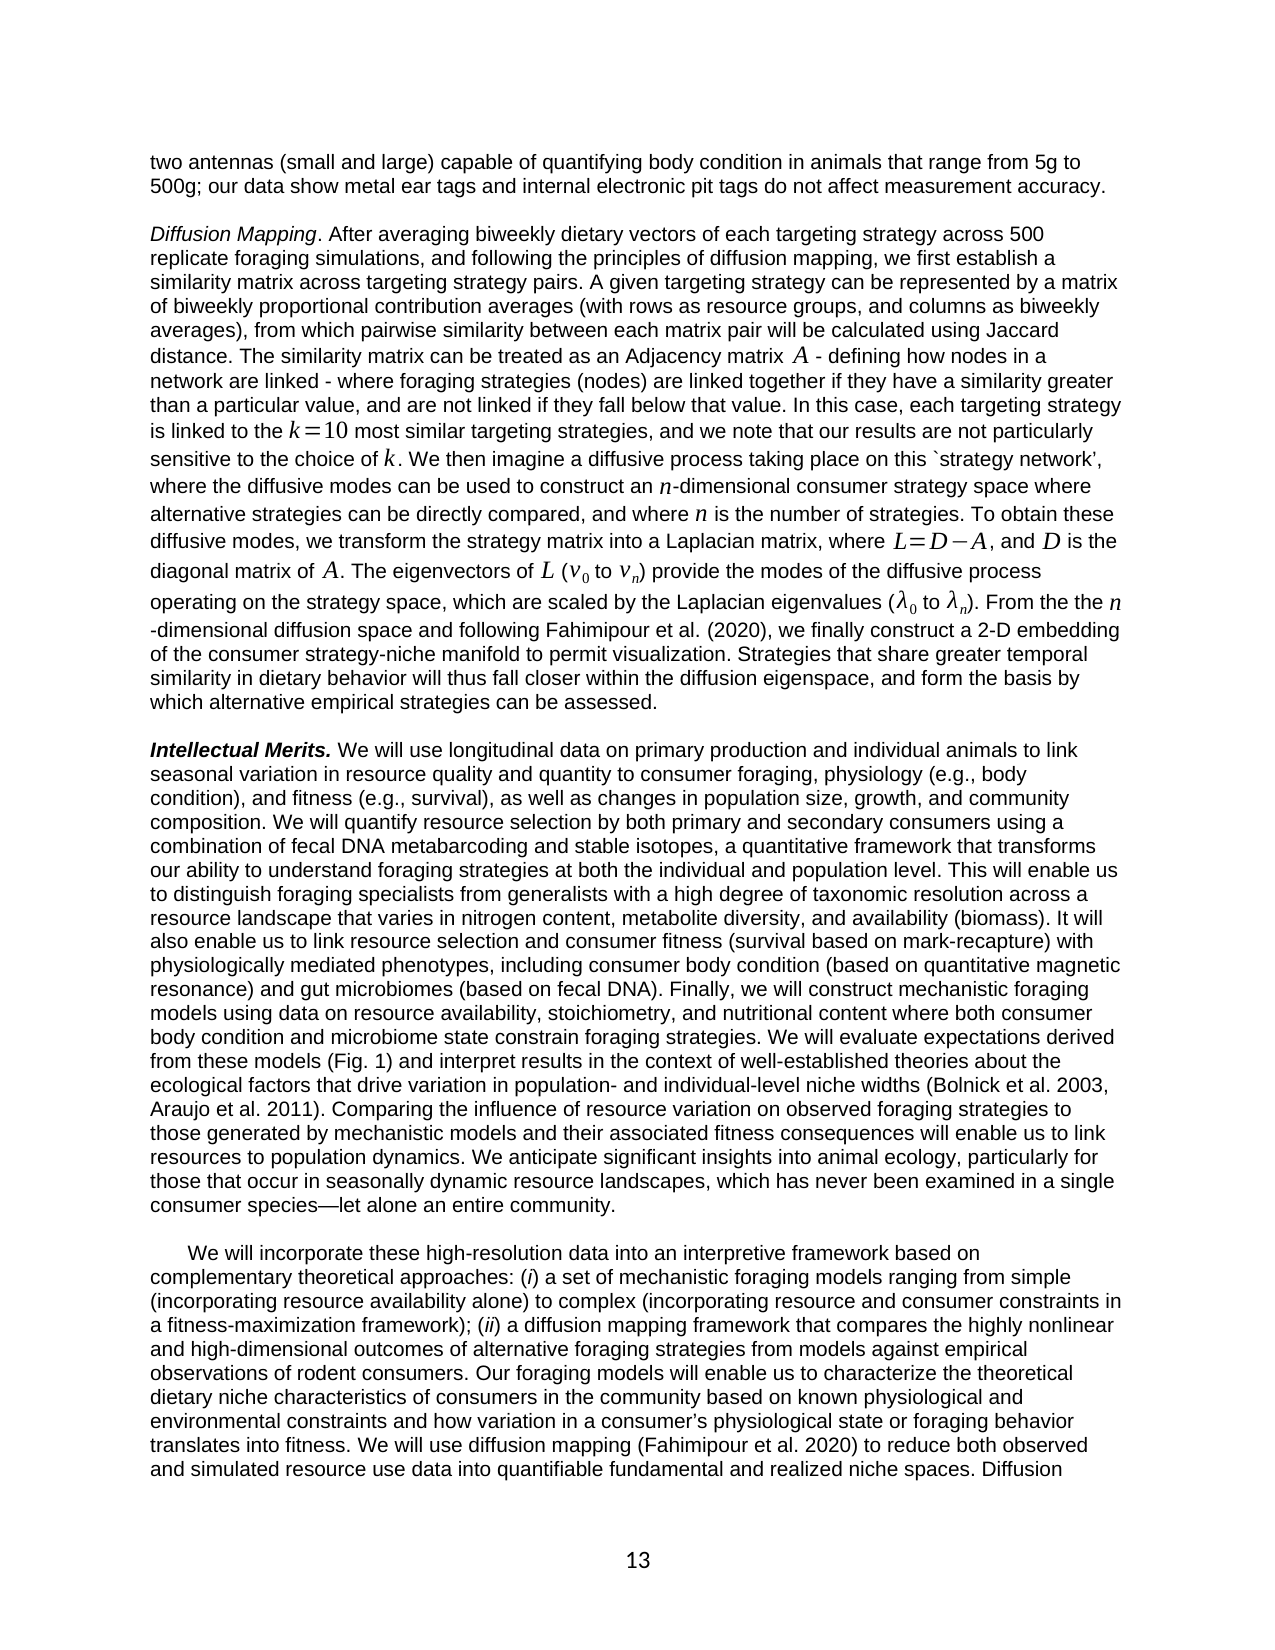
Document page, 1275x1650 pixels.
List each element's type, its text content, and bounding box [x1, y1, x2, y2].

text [150, 1241, 1125, 1480]
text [150, 150, 1125, 198]
text Intellectual Merits. We will use longitudinal data on primary production and individual animals to link seasonal variation in resource quality and quantity to consumer foraging, physiology (e.g., body condition), and fitness (e.g., survival), as well as changes in population size, growth, and community composition. We will quantify resource selection by both primary and secondary consumers using a combination of fecal DNA metabarcoding and stable isotopes, a quantitative framework that transforms our ability to understand foraging strategies at both the individual and population level. This will enable us to distinguish foraging specialists from generalists with a high degree of taxonomic resolution across a resource landscape that varies in nitrogen content, metabolite diversity, and availability (biomass). It will also enable us to link resource selection and consumer fitness (survival based on mark-recapture) with physiologically mediated phenotypes, including consumer body condition (based on quantitative magnetic resonance) and gut microbiomes (based on fecal DNA). Finally, we will construct mechanistic foraging models using data on resource availability, stoichiometry, and nutritional content where both consumer body condition and microbiome state constrain foraging strategies. We will evaluate expectations derived from these models (Fig. 1) and interpret results in the context of well-established theories about the ecological factors that drive variation in population- and individual-level niche widths (Bolnick et al. 2003, Araujo et al. 2011). Comparing the influence of resource variation on observed foraging strategies to those generated by mechanistic models and their associated fitness consequences will enable us to link resources to population dynamics. We anticipate significant insights into animal ecology, particularly for those that occur in seasonally dynamic resource landscapes, which has never been examined in a single consumer species—let alone an entire community. [150, 738, 1125, 1217]
text Diffusion Mapping. After averaging biweekly dietary vectors of each targeting strategy across 500 replicate foraging simulations, and following the principles of diffusion mapping, we first establish a similarity matrix across targeting strategy pairs. A given targeting strategy can be represented by a matrix of biweekly proportional contribution averages (with rows as resource groups, and columns as biweekly averages), from which pairwise similarity between each matrix pair will be calculated using Jaccard distance. The similarity matrix can be treated as an Adjacency matrix - defining how nodes in a network are linked - where foraging strategies (nodes) are linked together if they have a similarity greater than a particular value, and are not linked if they fall below that value. In this case, each targeting strategy is linked to the most similar targeting strategies, and we note that our results are not particularly sensitive to the choice of . We then imagine a diffusive process taking place on this `strategy network’, where the diffusive modes can be used to construct an -dimensional consumer strategy space where alternative strategies can be directly compared, and where is the number of strategies. To obtain these diffusive modes, we transform the strategy matrix into a Laplacian matrix, where , and is the diagonal matrix of . The eigenvectors of ( to ) provide the modes of the diffusive process operating on the strategy space, which are scaled by the Laplacian eigenvalues ( to ). From the the -dimensional diffusion space and following Fahimipour et al. (2020), we finally construct a 2-D embedding of the consumer strategy-niche manifold to permit visualization. Strategies that share greater temporal similarity in dietary behavior will thus fall closer within the diffusion eigenspace, and form the basis by which alternative empirical strategies can be assessed. [150, 222, 1125, 714]
